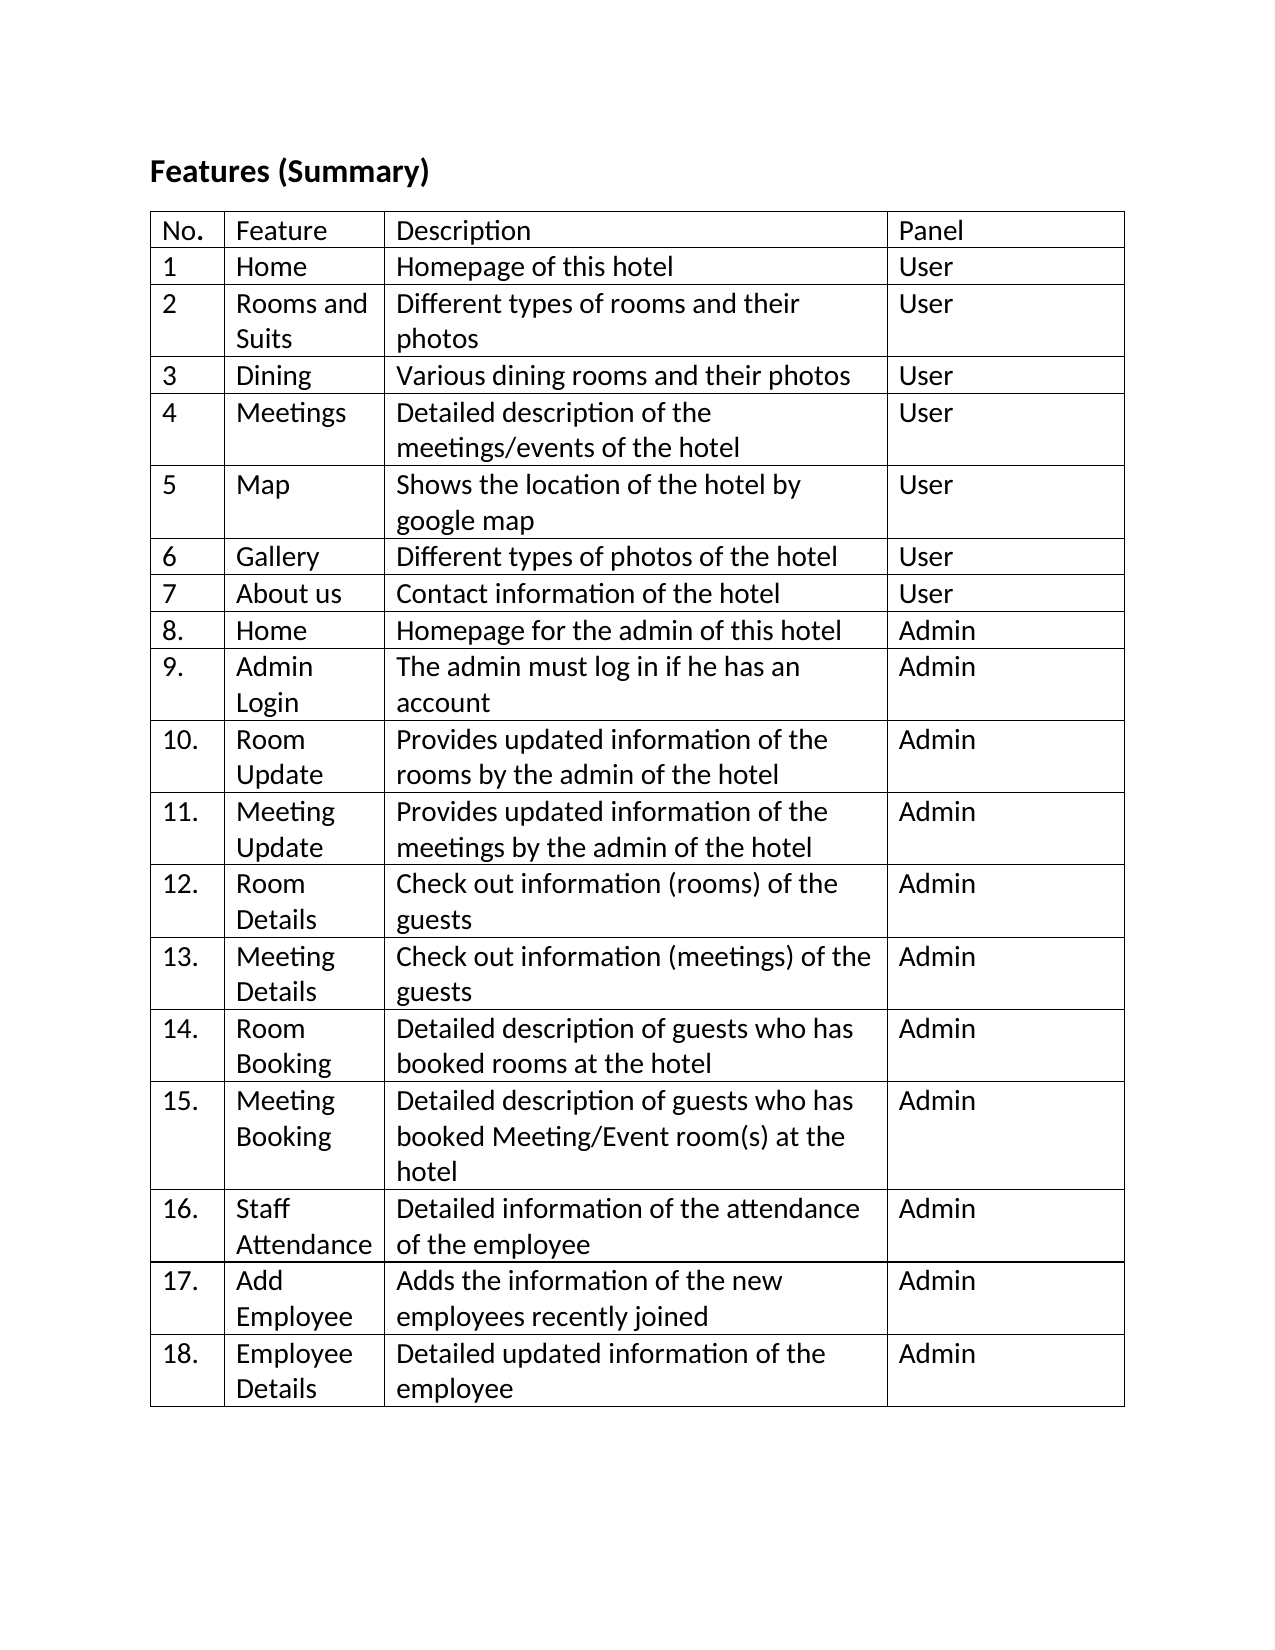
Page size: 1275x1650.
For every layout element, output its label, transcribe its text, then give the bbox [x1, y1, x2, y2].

table_cell Admin [888, 865, 1124, 937]
table_cell Room Booking [225, 1010, 384, 1081]
table_cell Meeting Update [225, 793, 384, 864]
table_cell 1 [151, 248, 224, 284]
table_cell Admin [888, 938, 1124, 1009]
table_cell 10. [151, 721, 224, 792]
table_cell Meeting Details [225, 938, 384, 1009]
table_cell Detailed description of guests who has booked Meeting/Event room(s) at the hotel [385, 1082, 887, 1189]
table_cell Meetings [225, 394, 384, 465]
table_cell 2 [151, 285, 224, 356]
table_cell 17. [151, 1263, 224, 1334]
table_cell Admin [888, 793, 1124, 864]
table_cell Admin [888, 612, 1124, 647]
table_cell 6 [151, 539, 224, 574]
table_cell Various dining rooms and their photos [385, 357, 887, 393]
table_cell Home [225, 248, 384, 284]
table_cell Admin [888, 649, 1124, 720]
table_cell User [888, 357, 1124, 393]
table_cell Contact information of the hotel [385, 575, 887, 611]
table_cell Admin [888, 1263, 1124, 1334]
table_cell Detailed updated information of the employee [385, 1335, 887, 1406]
table_cell Map [225, 466, 384, 537]
table_cell Employee Details [225, 1335, 384, 1406]
table_cell 9. [151, 649, 224, 720]
table_cell Admin [888, 1190, 1124, 1261]
table_cell 11. [151, 793, 224, 864]
table_cell 15. [151, 1082, 224, 1189]
table_cell Rooms and Suits [225, 285, 384, 356]
text Features (Summary) [150, 150, 1125, 191]
table_cell 14. [151, 1010, 224, 1081]
table_header Description [385, 212, 887, 247]
table_cell Detailed description of the meetings/events of the hotel [385, 394, 887, 465]
table_cell Add Employee [225, 1263, 384, 1334]
table_cell 3 [151, 357, 224, 393]
table_cell Room Details [225, 865, 384, 937]
table_cell Admin [888, 721, 1124, 792]
table_cell Room Update [225, 721, 384, 792]
table_cell User [888, 394, 1124, 465]
table_cell About us [225, 575, 384, 611]
table_cell Different types of rooms and their photos [385, 285, 887, 356]
table_cell User [888, 466, 1124, 537]
table_cell 5 [151, 466, 224, 537]
table_header Feature [225, 212, 384, 247]
table_cell Home [225, 612, 384, 647]
table_cell Detailed information of the attendance of the employee [385, 1190, 887, 1261]
table_cell Adds the information of the new employees recently joined [385, 1263, 887, 1334]
table_cell Check out information (meetings) of the guests [385, 938, 887, 1009]
table_cell Homepage of this hotel [385, 248, 887, 284]
table_cell Shows the location of the hotel by google map [385, 466, 887, 537]
table_cell Different types of photos of the hotel [385, 539, 887, 574]
table_cell 18. [151, 1335, 224, 1406]
table_cell Meeting Booking [225, 1082, 384, 1189]
table_cell 7 [151, 575, 224, 611]
table_cell Provides updated information of the rooms by the admin of the hotel [385, 721, 887, 792]
table_cell User [888, 285, 1124, 356]
table_cell Staff Attendance [225, 1190, 384, 1261]
table_cell Admin [888, 1082, 1124, 1189]
table_cell Admin [888, 1335, 1124, 1406]
table_cell 16. [151, 1190, 224, 1261]
table_cell The admin must log in if he has an account [385, 649, 887, 720]
table_cell Check out information (rooms) of the guests [385, 865, 887, 937]
table_cell User [888, 575, 1124, 611]
table_cell 13. [151, 938, 224, 1009]
table_cell 12. [151, 865, 224, 937]
table_cell Detailed description of guests who has booked rooms at the hotel [385, 1010, 887, 1081]
table_cell Homepage for the admin of this hotel [385, 612, 887, 647]
table_cell User [888, 539, 1124, 574]
table_cell User [888, 248, 1124, 284]
table_header No. [151, 212, 224, 247]
table_cell Provides updated information of the meetings by the admin of the hotel [385, 793, 887, 864]
table_cell Admin [888, 1010, 1124, 1081]
table_cell Admin Login [225, 649, 384, 720]
table_cell 4 [151, 394, 224, 465]
table_cell Gallery [225, 539, 384, 574]
table_header Panel [888, 212, 1124, 247]
table_cell 8. [151, 612, 224, 647]
table_cell Dining [225, 357, 384, 393]
